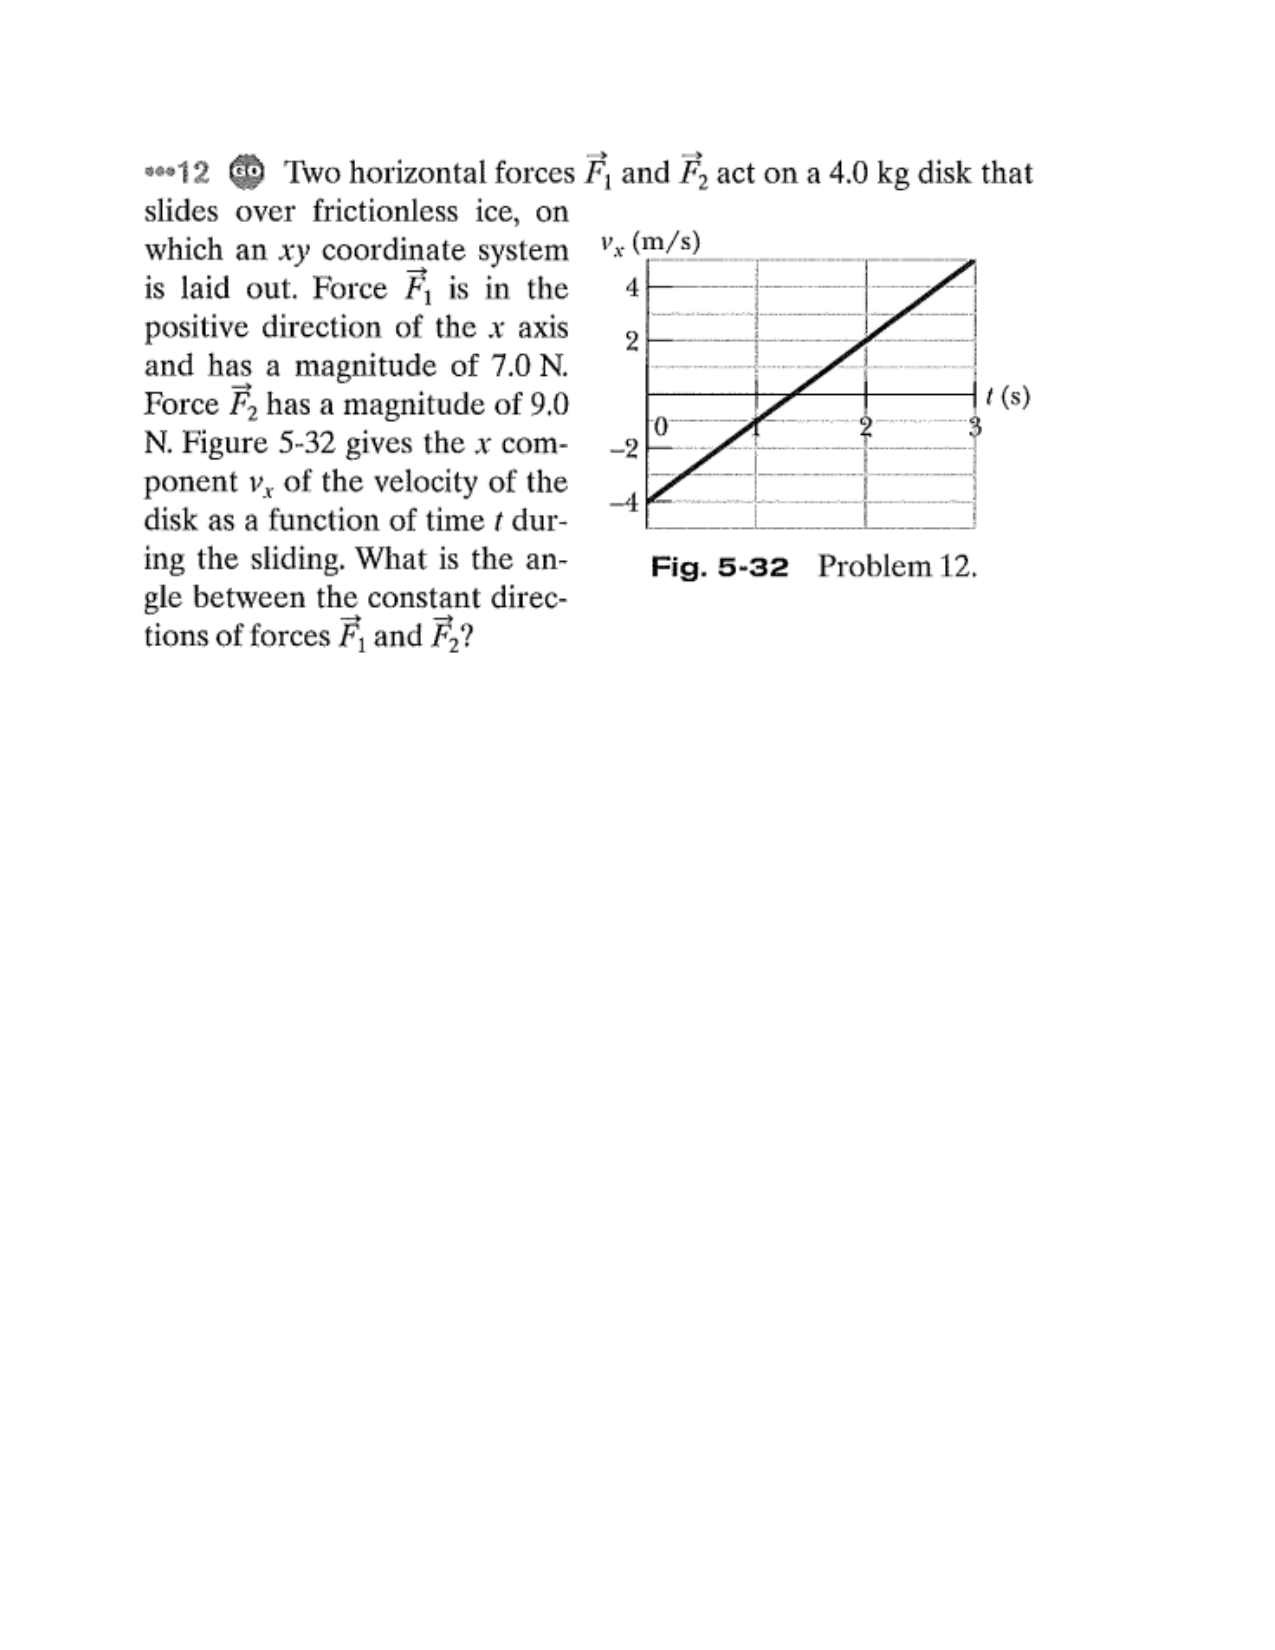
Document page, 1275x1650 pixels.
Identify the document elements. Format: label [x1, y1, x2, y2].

picture [135, 150, 1067, 679]
